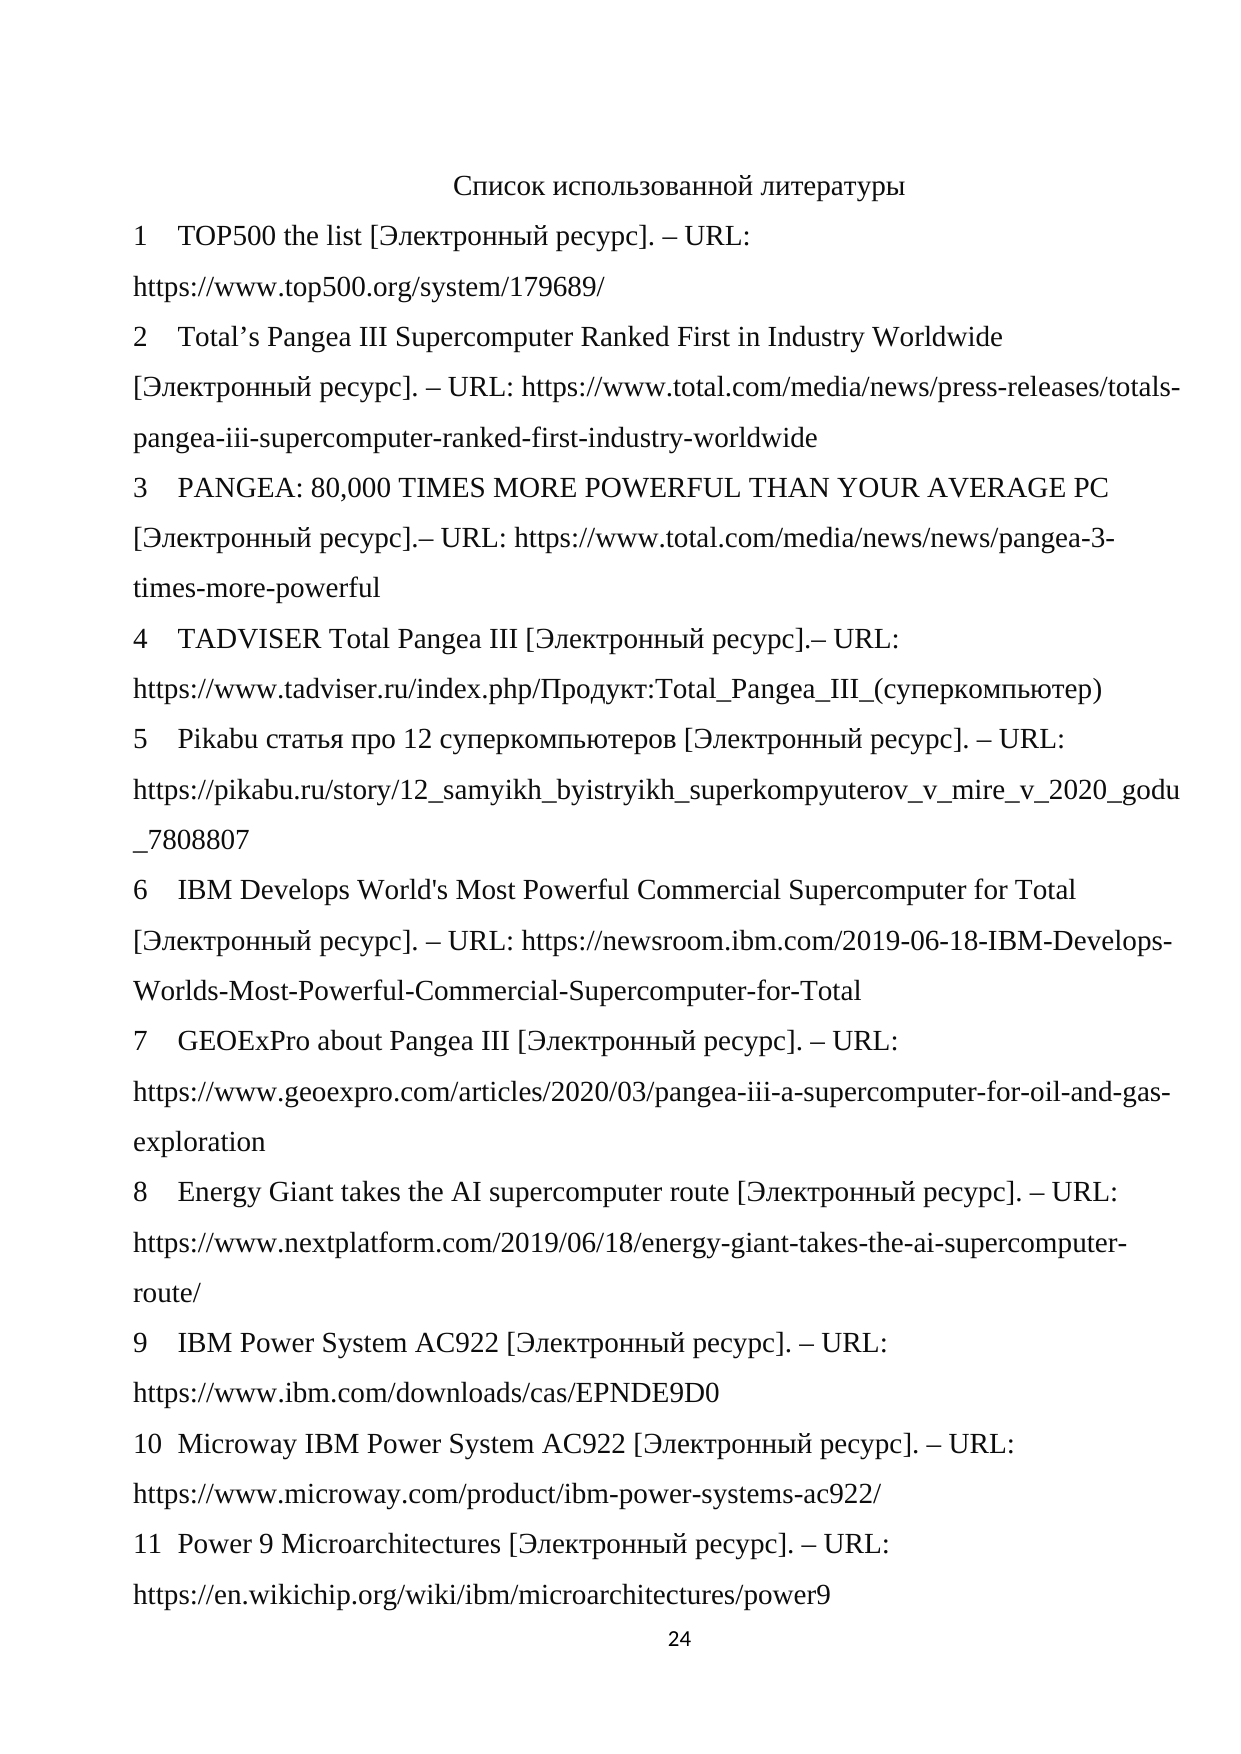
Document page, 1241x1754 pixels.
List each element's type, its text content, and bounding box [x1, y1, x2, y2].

list PANGEA: 80,000 TIMES MORE POWERFUL THAN YOUR AVERAGE PC [Электронный ресурс].– URL: https://www.total.com/media/news/news/pangea-3-times-more-powerful [133, 470, 1181, 604]
list Microway IBM Power System AC922 [Электронный ресурс]. – URL: https://www.microway.com/product/ibm-power-systems-ac922/ [133, 1426, 1181, 1510]
list IBM Develops World's Most Powerful Commercial Supercomputer for Total [Электронный ресурс]. – URL: https://newsroom.ibm.com/2019-06-18-IBM-Develops-Worlds-Most-Powerful-Commercial-Supercomputer-for-Total [133, 872, 1181, 1007]
list Energy Giant takes the AI supercomputer route [Электронный ресурс]. – URL: https://www.nextplatform.com/2019/06/18/energy-giant-takes-the-ai-supercomputer-route/ [133, 1174, 1181, 1308]
list TOP500 the list [Электронный ресурс]. – URL: https://www.top500.org/system/179689/ [133, 218, 1181, 302]
subtitle Список использованной литературы [177, 168, 1181, 202]
list Total’s Pangea III Supercomputer Ranked First in Industry Worldwide [Электронный ресурс]. – URL: https://www.total.com/media/news/press-releases/totals-pangea-iii-supercomputer-ranked-first-industry-worldwide [133, 319, 1181, 453]
list GEOExPro about Pangea III [Электронный ресурс]. – URL: https://www.geoexpro.com/articles/2020/03/pangea-iii-a-supercomputer-for-oil-and-gas-exploration [133, 1023, 1181, 1158]
list IBM Power System AC922 [Электронный ресурс]. – URL: https://www.ibm.com/downloads/cas/EPNDE9D0 [133, 1325, 1181, 1409]
list TADVISER Total Pangea III [Электронный ресурс].– URL: https://www.tadviser.ru/index.php/Продукт:Total_Pangea_III_(суперкомпьютер) [133, 621, 1181, 705]
list Power 9 Microarchitectures [Электронный ресурс]. – URL: https://en.wikichip.org/wiki/ibm/microarchitectures/power9 [133, 1527, 1181, 1610]
list Pikabu статья про 12 суперкомпьютеров [Электронный ресурс]. – URL: https://pikabu.ru/story/12_samyikh_byistryikh_superkompyuterov_v_mire_v_2020_godu_7808807 [133, 722, 1181, 856]
